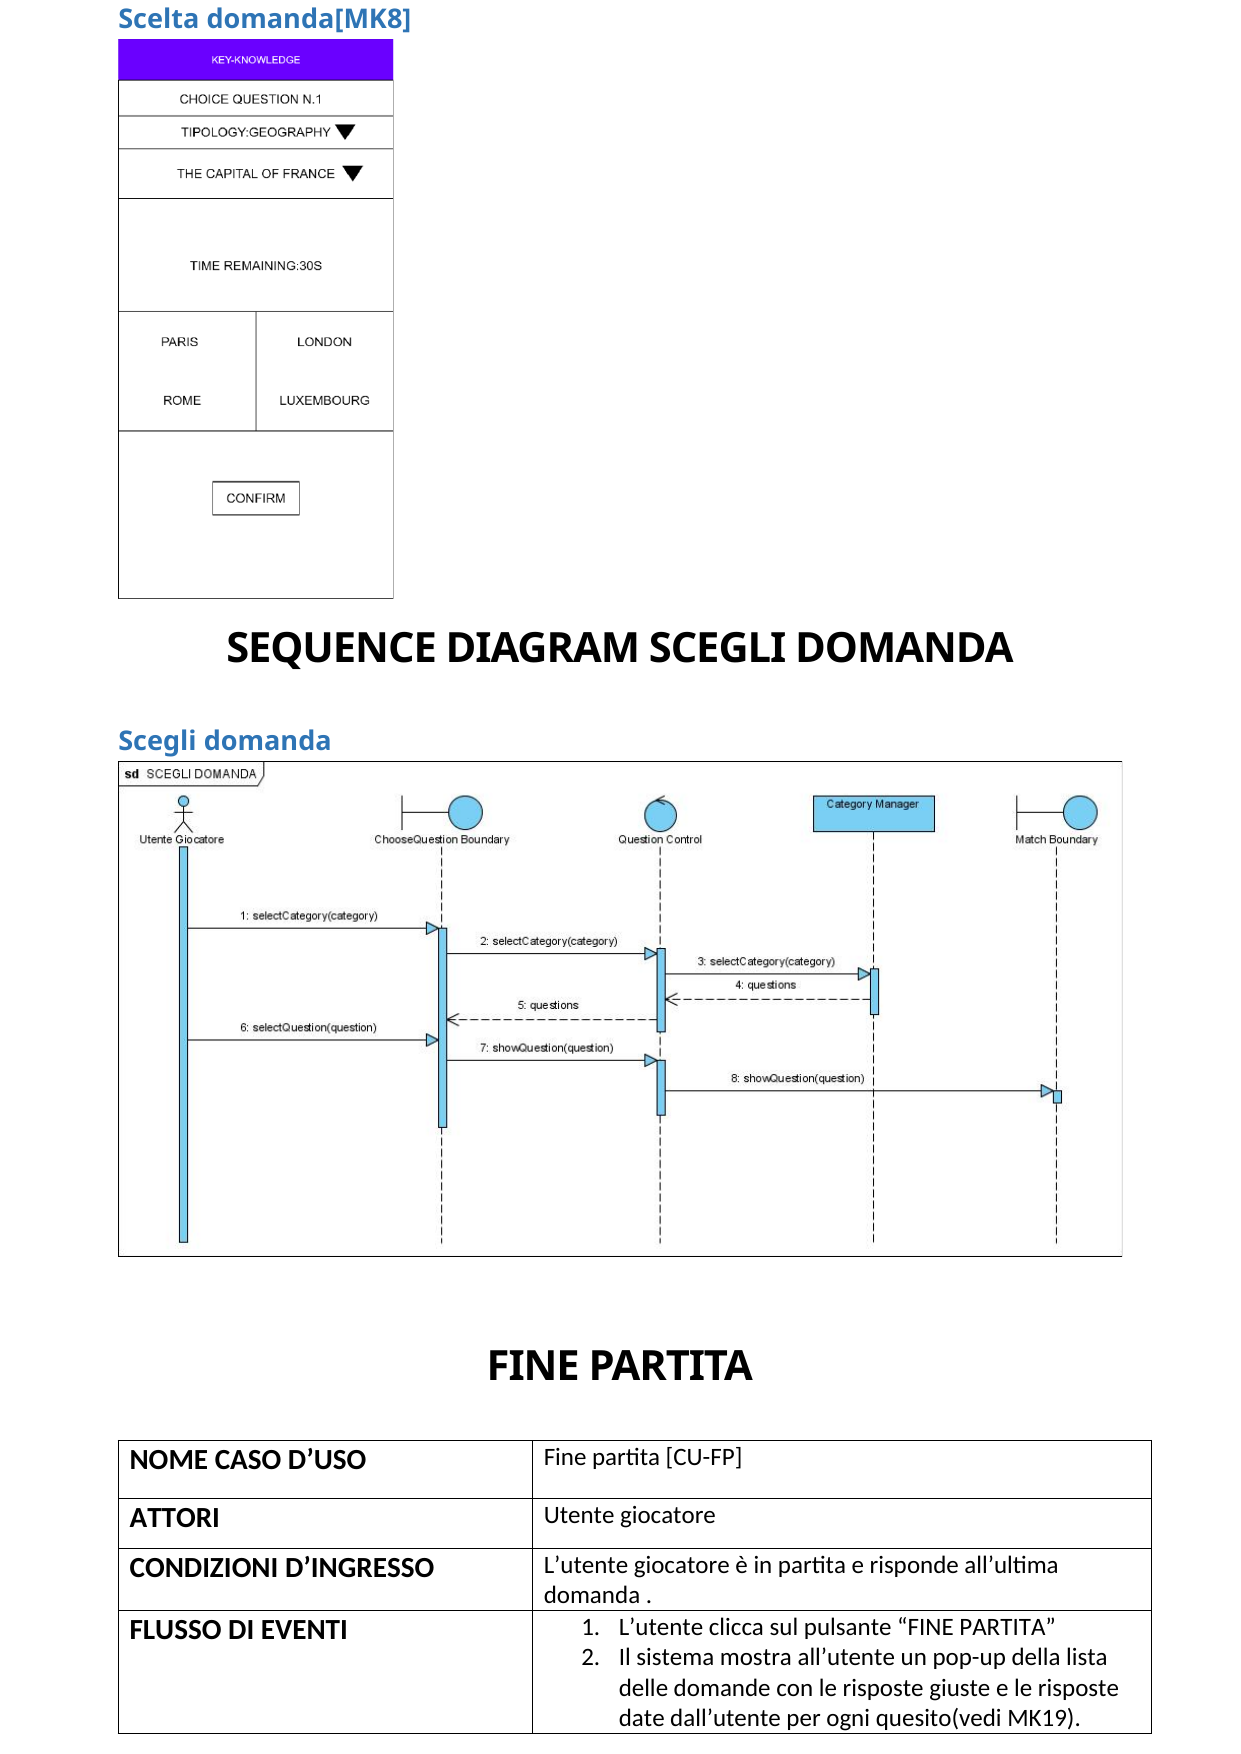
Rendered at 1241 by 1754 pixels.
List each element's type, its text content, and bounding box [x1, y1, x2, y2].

table_header NOME CASO D’USO [119, 1441, 532, 1498]
table_cell L’utente clicca sul pulsante “FINE PARTITA” Il sistema mostra all’utente un pop-up della lista delle domande con le risposte giuste e le risposte date dall’utente per ogni quesito(vedi MK19). [533, 1611, 1151, 1733]
table_cell FLUSSO DI EVENTI [119, 1611, 532, 1733]
title FINE PARTITA [118, 1336, 1122, 1393]
table_cell ATTORI [119, 1499, 532, 1548]
subtitle Scegli domanda [118, 721, 1122, 758]
table_cell Utente giocatore [533, 1499, 1151, 1548]
picture [118, 39, 394, 599]
subtitle Scelta domanda[MK8] [118, 0, 1122, 37]
picture [118, 761, 1123, 1257]
table_cell CONDIZIONI D’INGRESSO [119, 1549, 532, 1610]
table_cell L’utente giocatore è in partita e risponde all’ultima domanda . [533, 1549, 1151, 1610]
table_header Fine partita [CU-FP] [533, 1441, 1151, 1498]
title SEQUENCE DIAGRAM SCEGLI DOMANDA [118, 618, 1122, 674]
